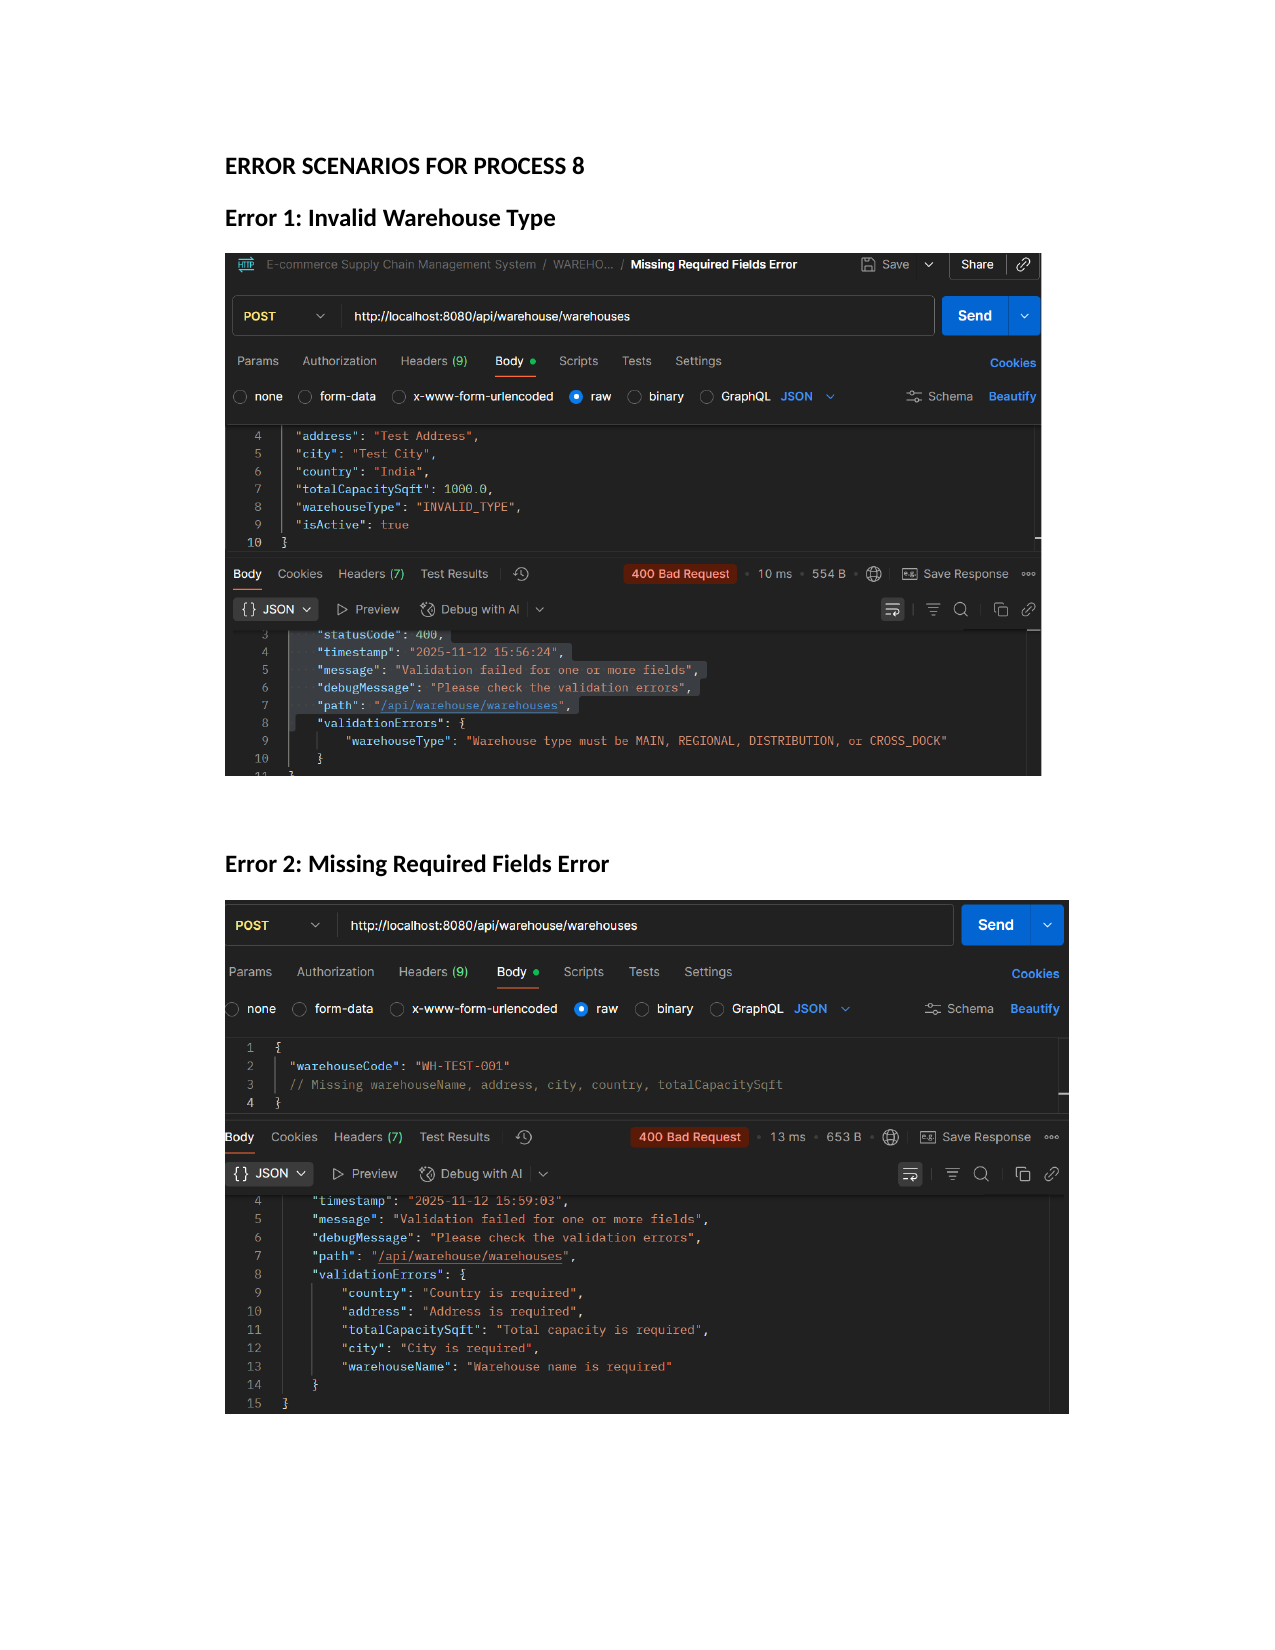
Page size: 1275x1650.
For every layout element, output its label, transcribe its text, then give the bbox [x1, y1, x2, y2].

picture [225, 900, 1069, 1414]
text Error 2: Missing Required Fields Error [225, 849, 1125, 879]
text ERROR SCENARIOS FOR PROCESS 8 [225, 150, 1125, 181]
text Error 1: Invalid Warehouse Type [225, 202, 1125, 232]
picture [225, 253, 1042, 776]
